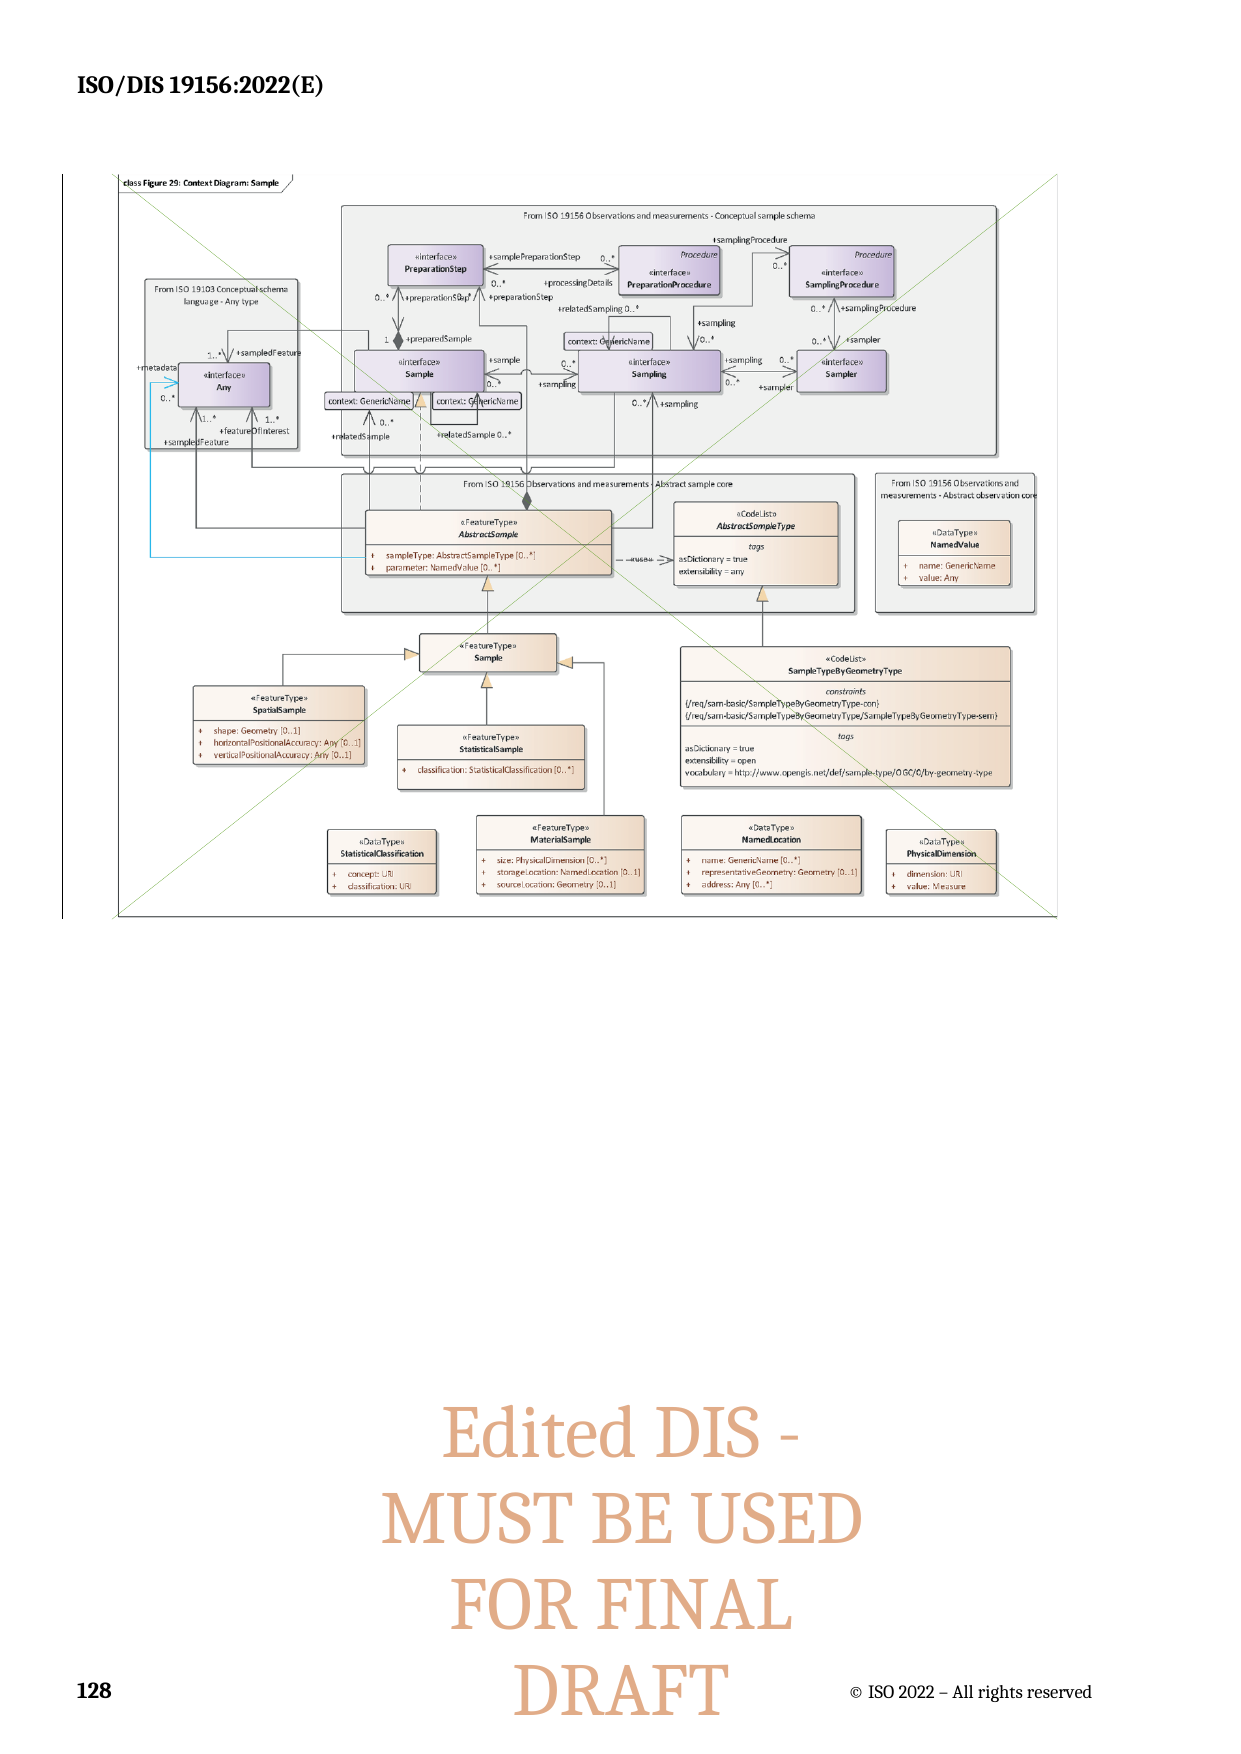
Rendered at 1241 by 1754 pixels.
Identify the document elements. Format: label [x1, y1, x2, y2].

picture [586, 175, 1058, 918]
picture [113, 548, 1056, 920]
picture [113, 173, 1056, 545]
picture [111, 175, 583, 919]
